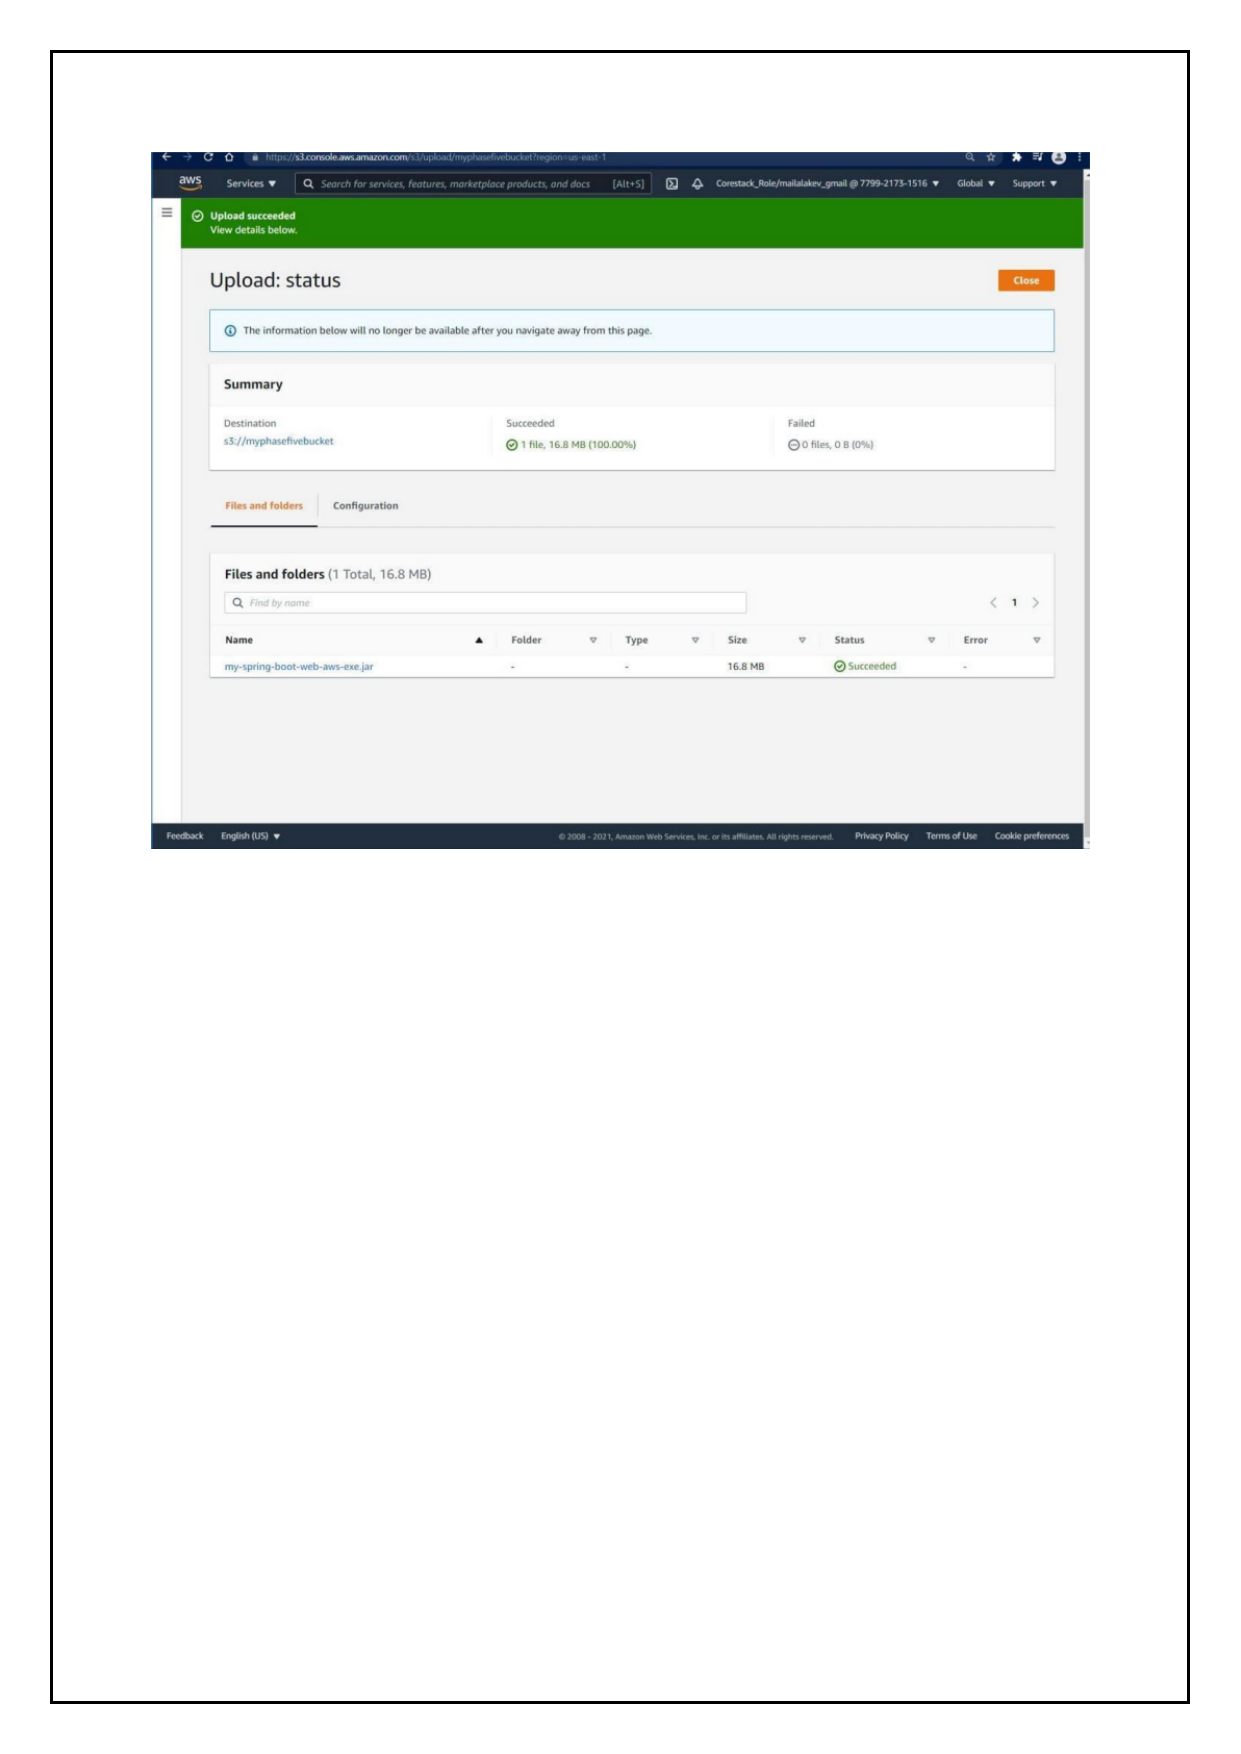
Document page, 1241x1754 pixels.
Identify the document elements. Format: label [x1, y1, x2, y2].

picture [150, 150, 1091, 849]
